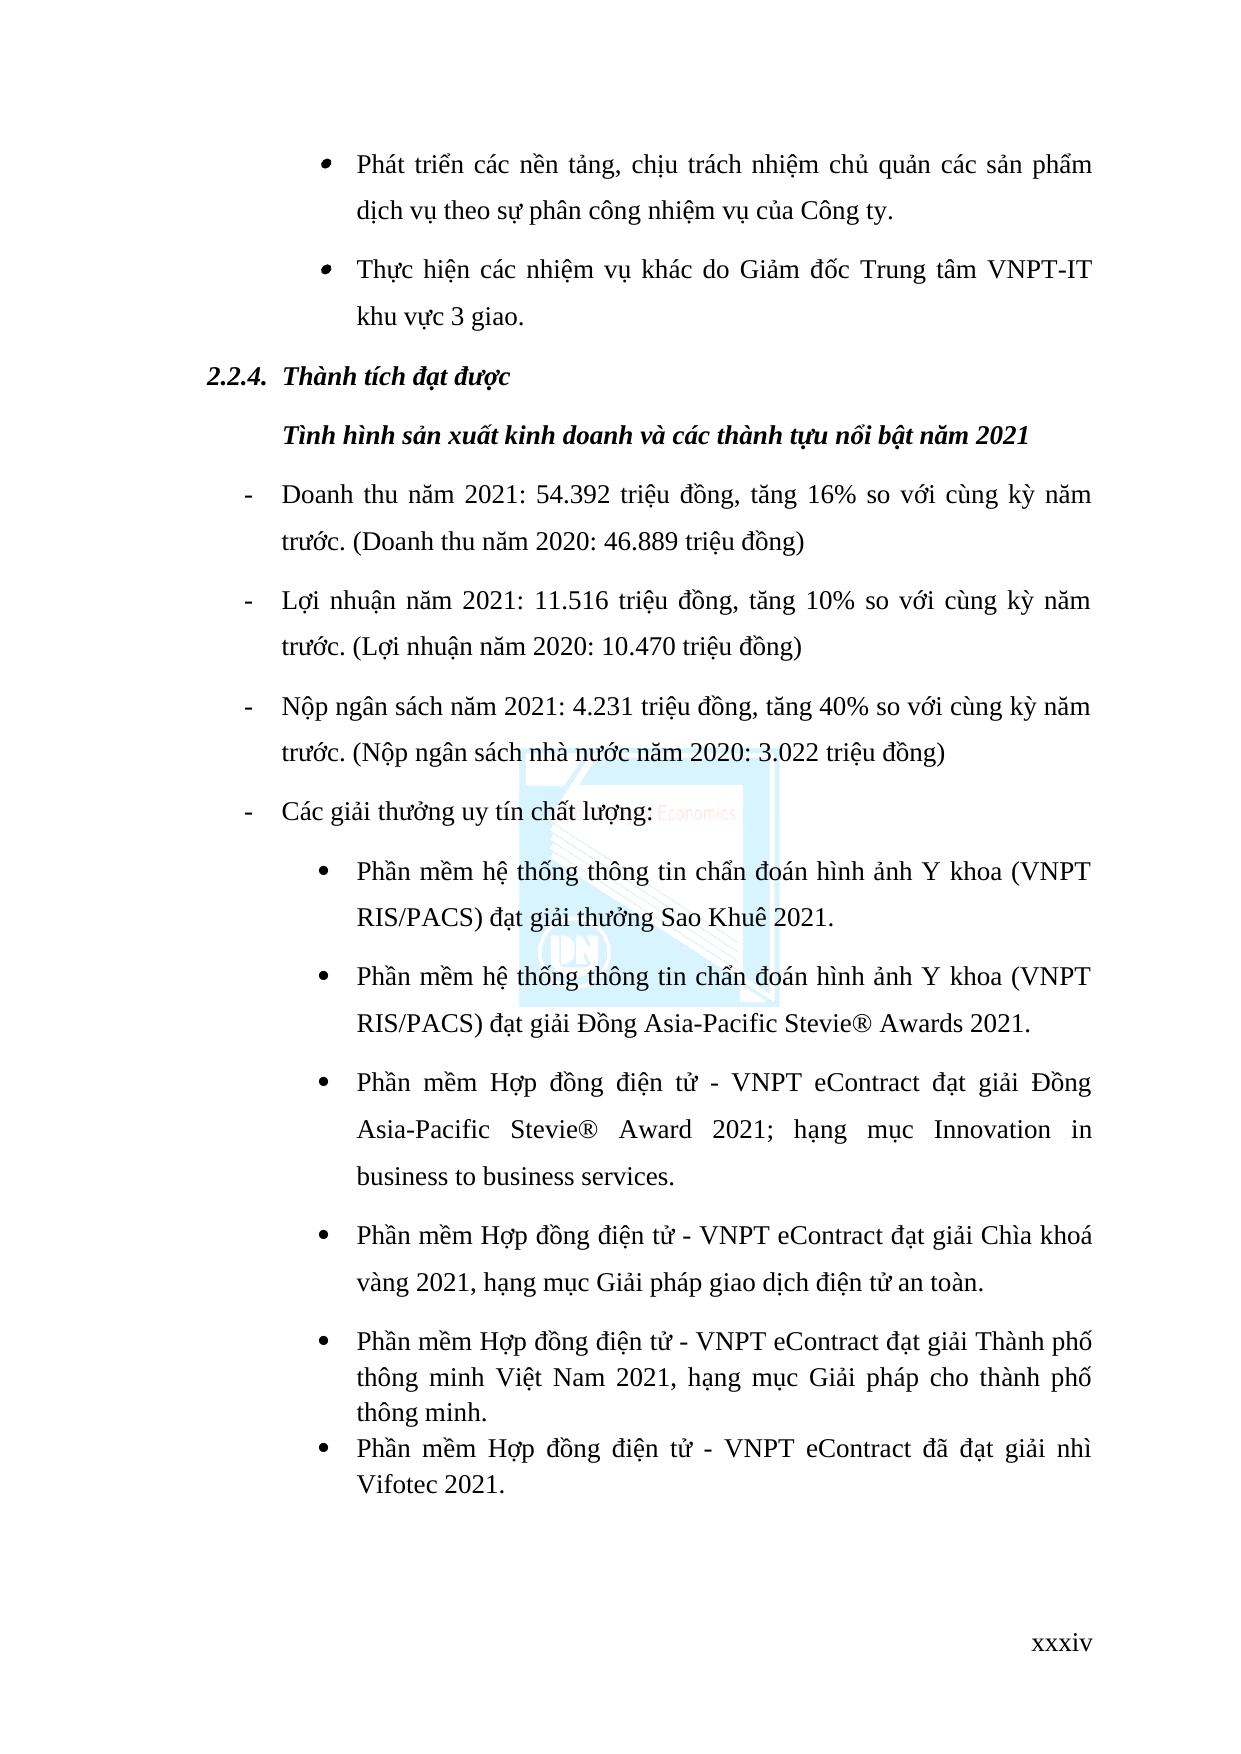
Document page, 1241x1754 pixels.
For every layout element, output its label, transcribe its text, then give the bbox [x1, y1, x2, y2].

list Phát triển các nền tảng, chịu trách nhiệm chủ quản các sản phẩm dịch vụ theo sự phân công nhiệm vụ của Công ty. [319, 148, 1092, 226]
text Lợi nhuận năm 2021: 11.516 triệu đồng, tăng 10% so với cùng kỳ năm trước. (Lợi nhuận năm 2020: 10.470 triệu đồng) [244, 584, 1092, 662]
list Phần mềm Hợp đồng điện tử - VNPT eContract đã đạt giải nhì Vifotec 2021. [319, 1432, 1092, 1499]
text Các giải thưởng uy tín chất lượng: [244, 795, 1092, 827]
text Tình hình sản xuất kinh doanh và các thành tựu nổi bật năm 2021 [207, 419, 1092, 450]
list Phần mềm Hợp đồng điện tử - VNPT eContract đạt giải Chìa khoá vàng 2021, hạng mục Giải pháp giao dịch điện tử an toàn. [319, 1219, 1092, 1297]
list Phần mềm Hợp đồng điện tử - VNPT eContract đạt giải Thành phố thông minh Việt Nam 2021, hạng mục Giải pháp cho thành phố thông minh. [319, 1325, 1092, 1428]
text Nộp ngân sách năm 2021: 4.231 triệu đồng, tăng 40% so với cùng kỳ năm trước. (Nộp ngân sách nhà nước năm 2020: 3.022 triệu đồng) [244, 689, 1092, 767]
text Doanh thu năm 2021: 54.392 triệu đồng, tăng 16% so với cùng kỳ năm trước. (Doanh thu năm 2020: 46.889 triệu đồng) [244, 478, 1092, 556]
list Phần mềm hệ thống thông tin chẩn đoán hình ảnh Y khoa (VNPT RIS/PACS) đạt giải thưởng Sao Khuê 2021. [319, 854, 1092, 932]
list Phần mềm Hợp đồng điện tử - VNPT eContract đạt giải Đồng Asia-Pacific Stevie® Award 2021; hạng mục Innovation in business to business services. [319, 1066, 1092, 1191]
subtitle Thành tích đạt được [207, 359, 1092, 391]
list Phần mềm hệ thống thông tin chẩn đoán hình ảnh Y khoa (VNPT RIS/PACS) đạt giải Đồng Asia-Pacific Stevie® Awards 2021. [319, 961, 1092, 1038]
list Thực hiện các nhiệm vụ khác do Giảm đốc Trung tâm VNPT-IT khu vực 3 giao. [319, 254, 1092, 332]
